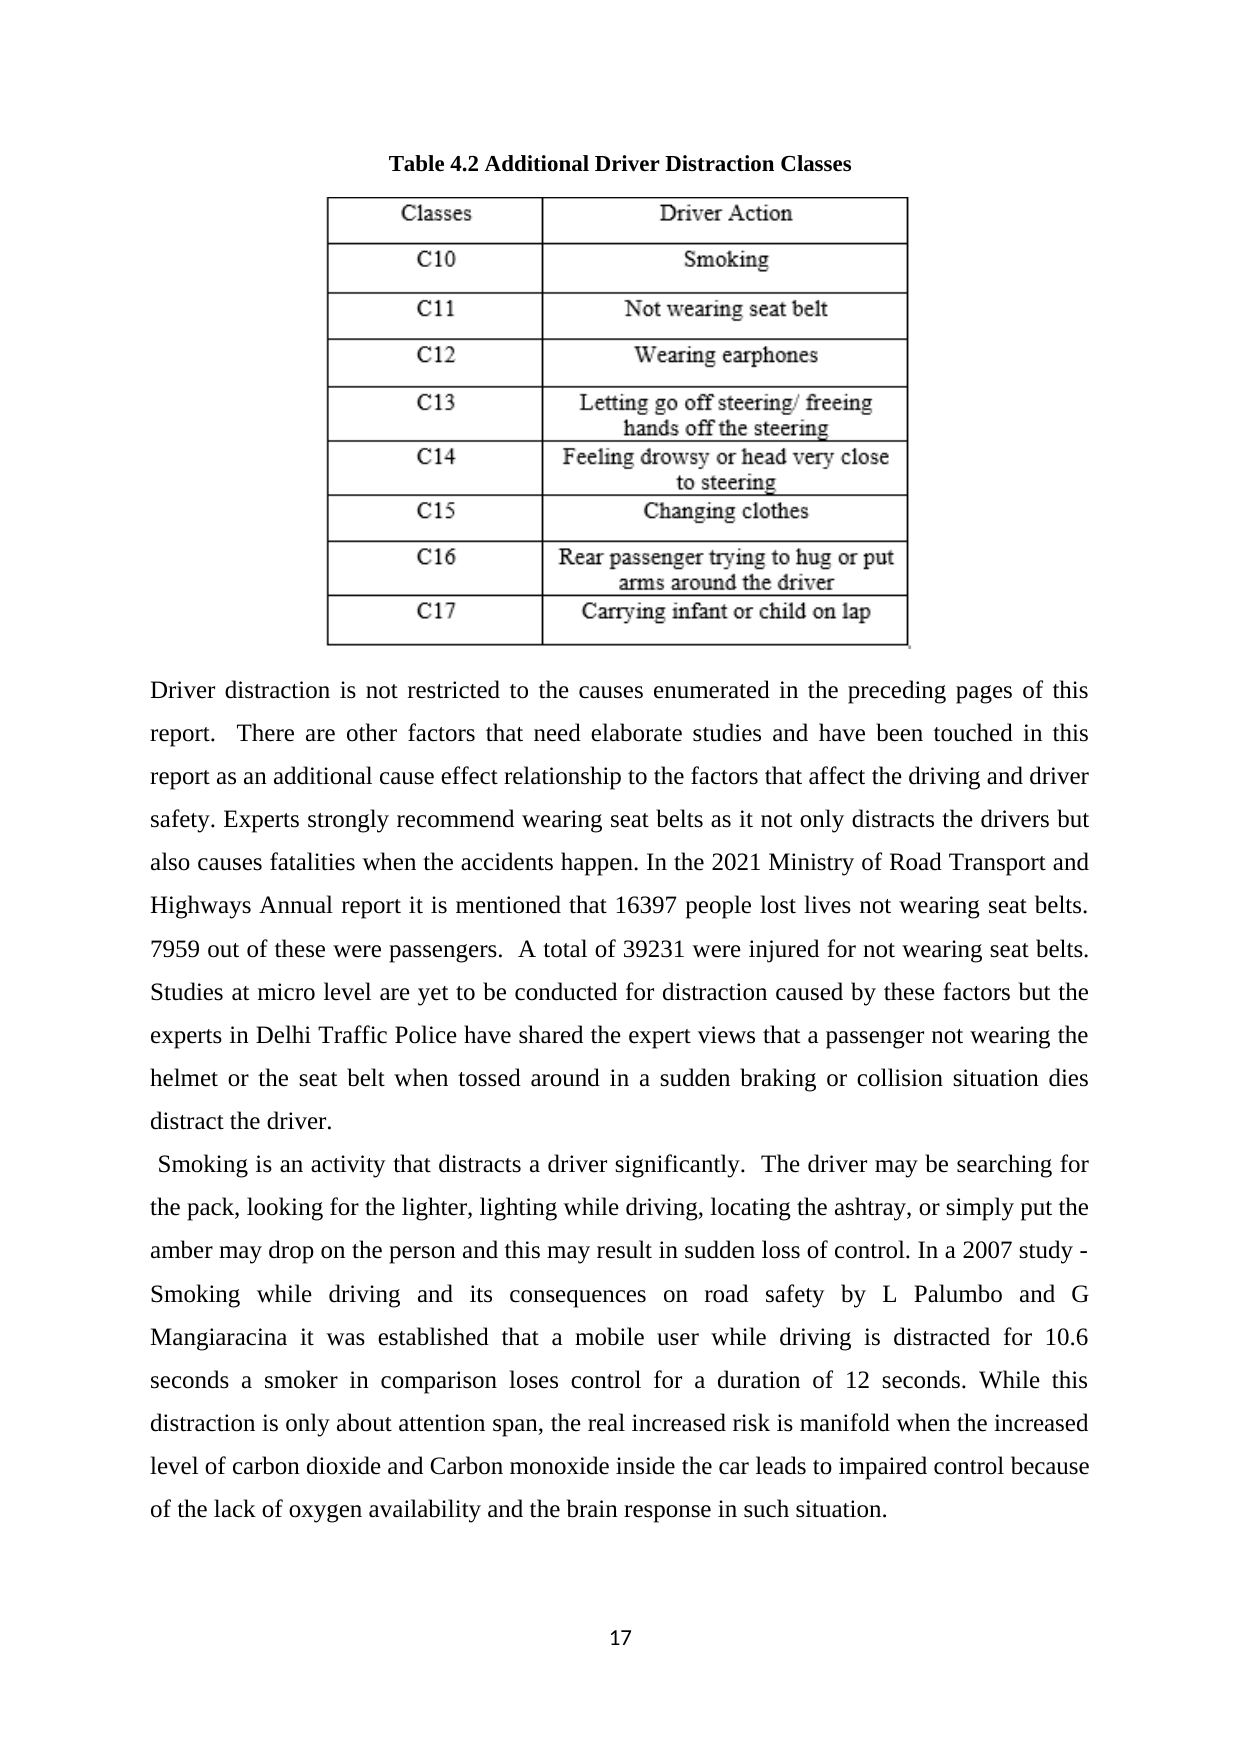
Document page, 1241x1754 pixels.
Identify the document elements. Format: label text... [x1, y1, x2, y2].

text Smoking is an activity that distracts a driver significantly. The driver may be searching for the pack, looking for the lighter, lighting while driving, locating the ashtray, or simply put the amber may drop on the person and this may result in sudden loss of control. In a 2007 study - Smoking while driving and its consequences on road safety by L Palumbo and G Mangiaracina it was established that a mobile user while driving is distracted for 10.6 seconds a smoker in comparison loses control for a duration of 12 seconds. While this distraction is only about attention span, the real increased risk is manifold when the increased level of carbon dioxide and Carbon monoxide inside the car leads to impaired control because of the lack of oxygen availability and the brain response in such situation. [150, 1149, 1090, 1523]
picture [325, 197, 912, 649]
text Driver distraction is not restricted to the causes enumerated in the preceding pages of this report. There are other factors that need elaborate studies and have been touched in this report as an additional cause effect relationship to the factors that affect the driving and driver safety. Experts strongly recommend wearing seat belts as it not only distracts the drivers but also causes fatalities when the accidents happen. In the 2021 Ministry of Road Transport and Highways Annual report it is mentioned that 16397 people lost lives not wearing seat belts. 7959 out of these were passengers. A total of 39231 were injured for not wearing seat belts. Studies at micro level are yet to be conducted for distraction caused by these factors but the experts in Delhi Traffic Police have shared the expert views that a passenger not wearing the helmet or the seat belt when tossed around in a sudden braking or collision situation dies distract the driver. [150, 675, 1090, 1135]
text Table 4.2 Additional Driver Distraction Classes [150, 150, 1090, 176]
